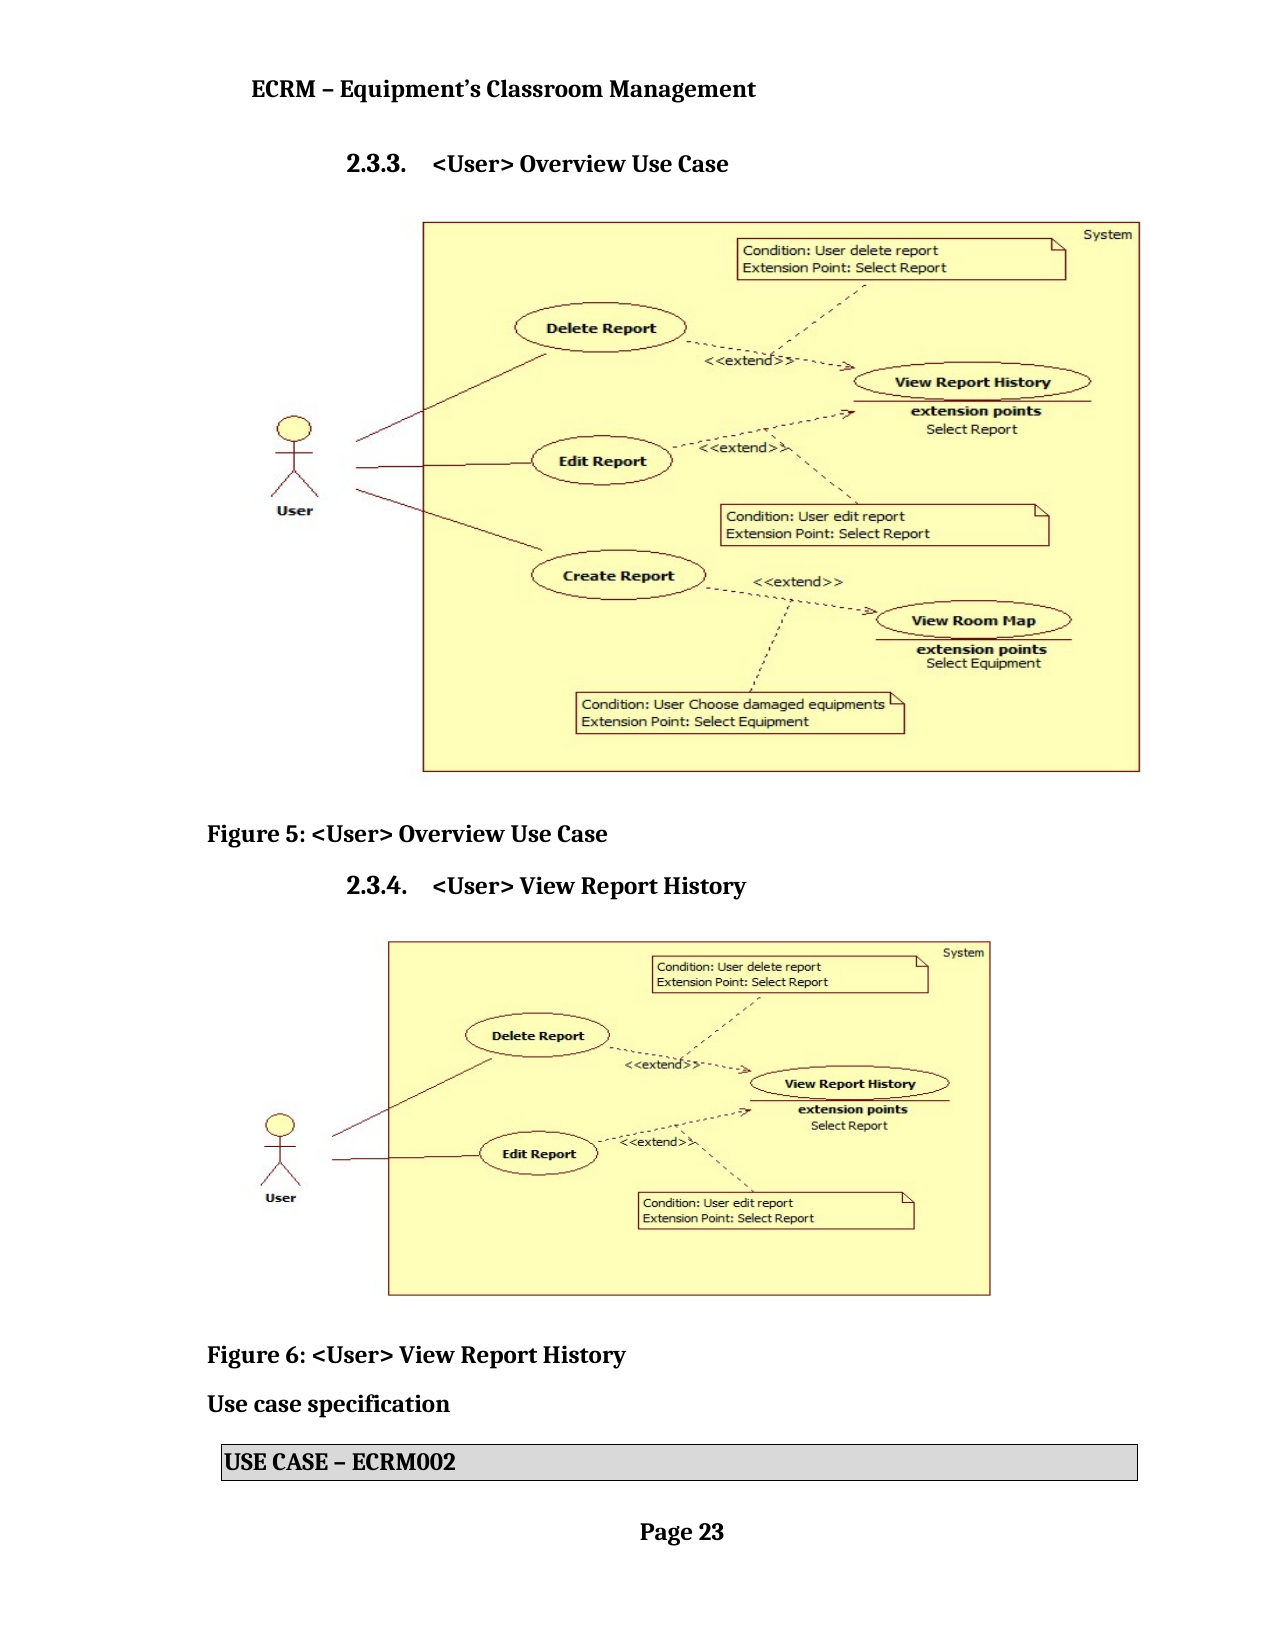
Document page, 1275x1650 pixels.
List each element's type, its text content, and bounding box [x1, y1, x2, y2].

text Figure 6: <User> View Report History [207, 1341, 1157, 1369]
table_header USE CASE – ECRM002 [222, 1445, 1137, 1480]
picture [206, 921, 1014, 1316]
list <User> Overview Use Case [346, 148, 1157, 179]
text Use case specification [207, 1390, 1157, 1419]
text Figure 5: <User> Overview Use Case [207, 820, 1157, 849]
picture [206, 199, 1168, 795]
list <User> View Report History [346, 870, 1157, 901]
